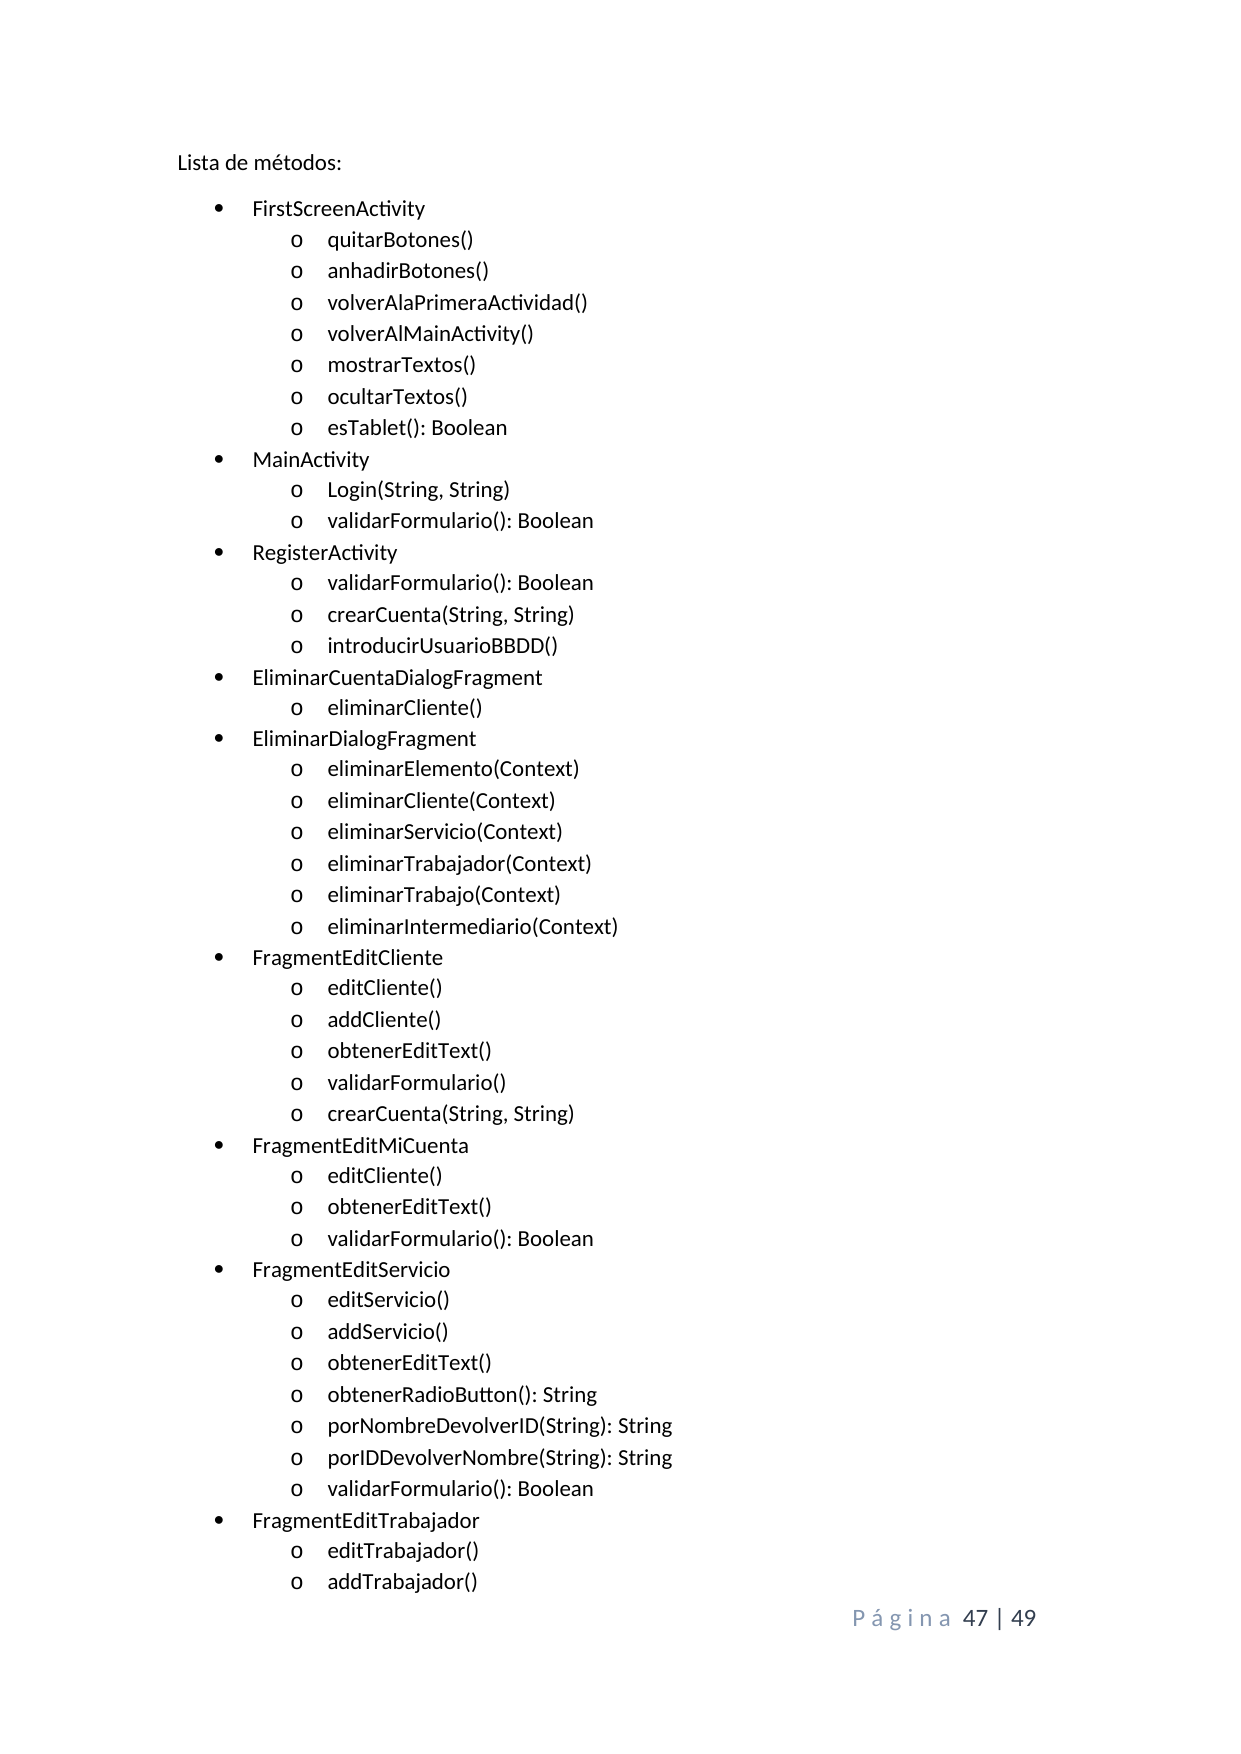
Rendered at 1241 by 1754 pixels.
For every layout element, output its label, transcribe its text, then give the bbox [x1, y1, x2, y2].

list eliminarTrabajo(Context) [290, 880, 1063, 909]
list RegisterActivity [215, 538, 1063, 566]
list eliminarCliente() [290, 693, 1063, 722]
list ocultarTextos() [290, 382, 1063, 411]
list eliminarServicio(Context) [290, 817, 1063, 847]
list anhadirBotones() [290, 256, 1063, 285]
list FragmentEditMiCuenta [215, 1131, 1063, 1159]
list validarFormulario(): Boolean [290, 1474, 1063, 1503]
list editServicio() [290, 1286, 1063, 1315]
list mostrarTextos() [290, 351, 1063, 380]
list porIDDevolverNombre(String): String [290, 1443, 1063, 1472]
list introducirUsuarioBBDD() [290, 631, 1063, 660]
list quitarBotones() [290, 225, 1063, 254]
list crearCuenta(String, String) [290, 1099, 1063, 1128]
list validarFormulario() [290, 1068, 1063, 1097]
list eliminarIntermediario(Context) [290, 912, 1063, 941]
list validarFormulario(): Boolean [290, 568, 1063, 597]
list addTrabajador() [290, 1567, 1063, 1597]
list FragmentEditCliente [215, 943, 1063, 971]
list obtenerRadioButton(): String [290, 1380, 1063, 1409]
list addCliente() [290, 1005, 1063, 1034]
list addServicio() [290, 1317, 1063, 1346]
list eliminarCliente(Context) [290, 786, 1063, 815]
list porNombreDevolverID(String): String [290, 1411, 1063, 1441]
list editCliente() [290, 973, 1063, 1003]
list eliminarTrabajador(Context) [290, 849, 1063, 878]
list volverAlMainActivity() [290, 319, 1063, 348]
list editTrabajador() [290, 1536, 1063, 1565]
list FragmentEditTrabajador [215, 1506, 1063, 1534]
list volverAlaPrimeraActividad() [290, 288, 1063, 317]
list MainActivity [215, 445, 1063, 473]
list FirstScreenActivity [215, 194, 1063, 222]
list FragmentEditServicio [215, 1255, 1063, 1283]
list crearCuenta(String, String) [290, 600, 1063, 629]
list esTablet(): Boolean [290, 413, 1063, 443]
list EliminarCuentaDialogFragment [215, 663, 1063, 691]
list Login(String, String) [290, 475, 1063, 504]
list EliminarDialogFragment [215, 724, 1063, 752]
list eliminarElemento(Context) [290, 754, 1063, 784]
list obtenerEditText() [290, 1348, 1063, 1378]
list validarFormulario(): Boolean [290, 507, 1063, 536]
text Lista de métodos: [177, 148, 1063, 176]
list validarFormulario(): Boolean [290, 1224, 1063, 1253]
list obtenerEditText() [290, 1192, 1063, 1222]
list obtenerEditText() [290, 1036, 1063, 1066]
list editCliente() [290, 1161, 1063, 1190]
